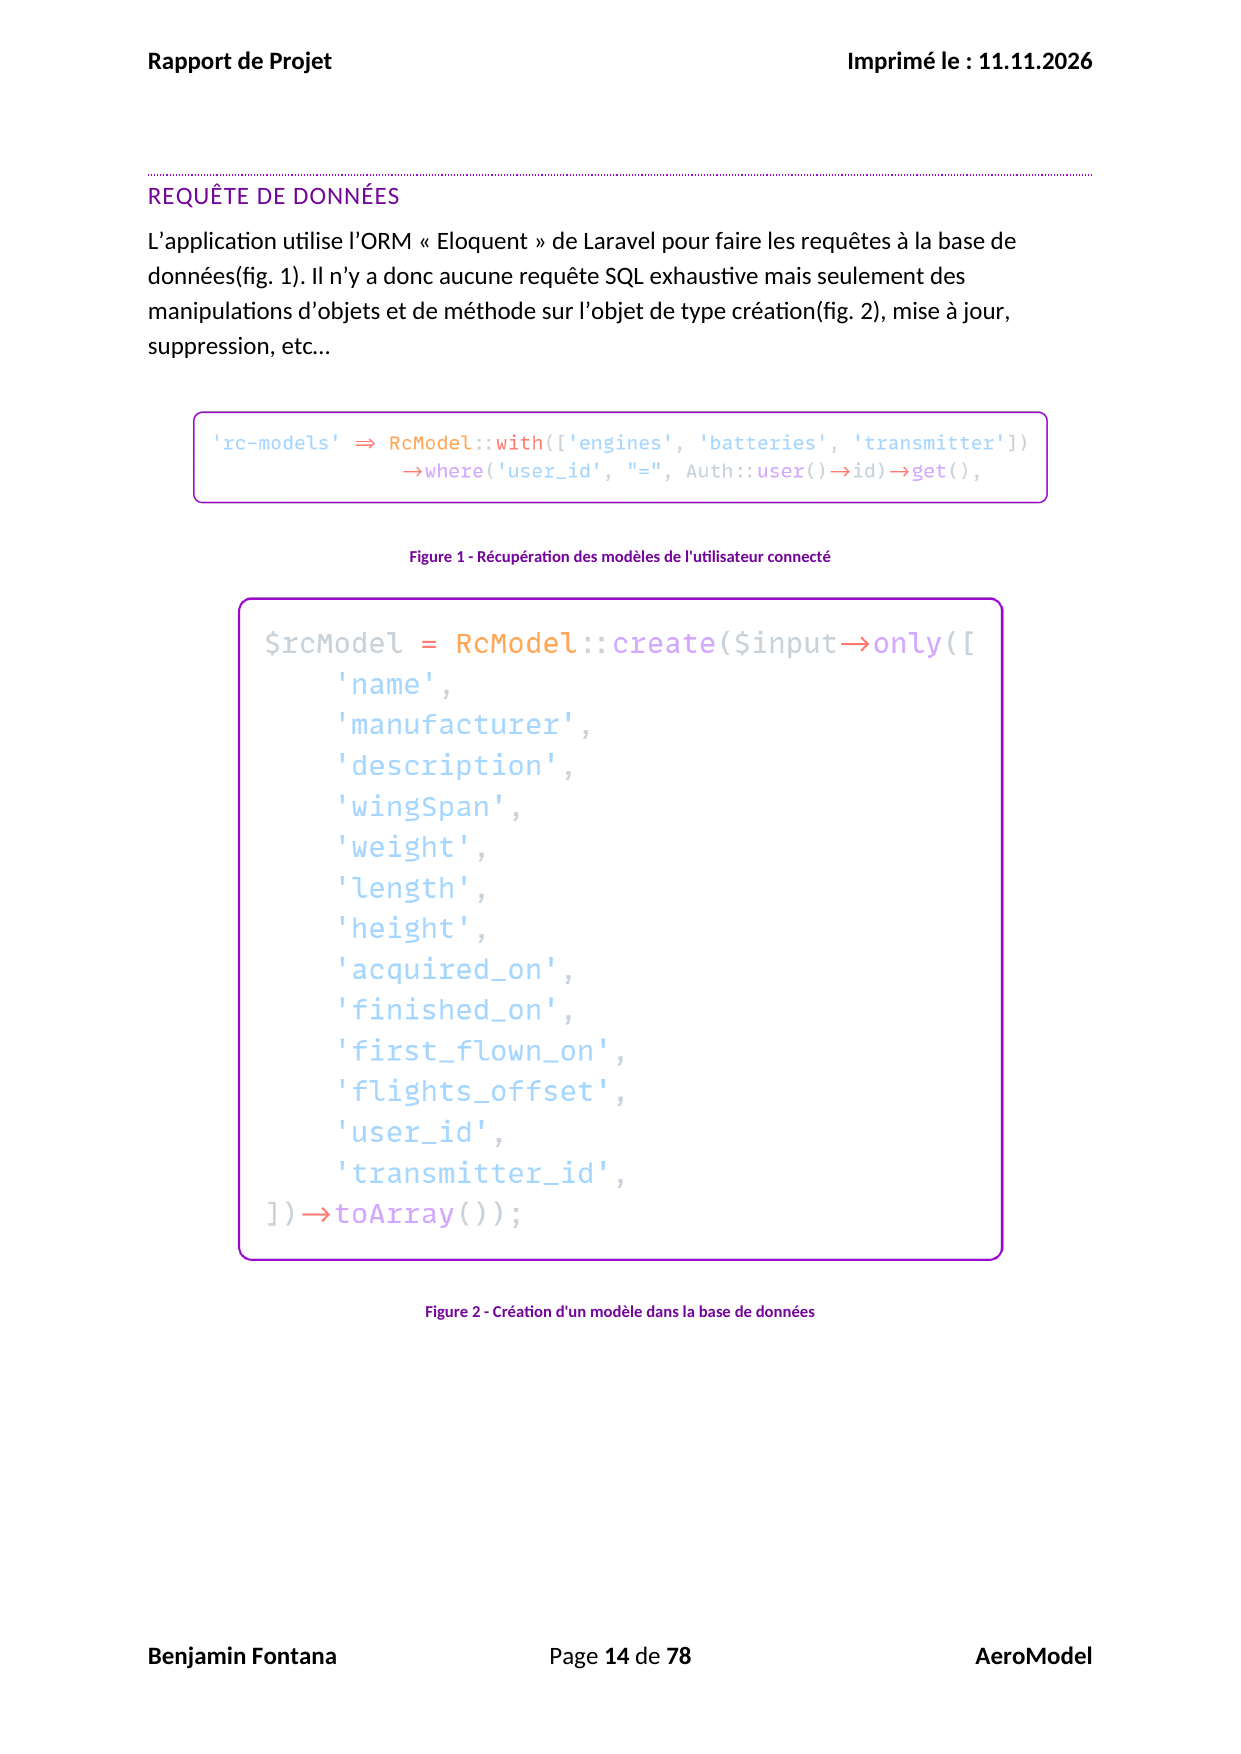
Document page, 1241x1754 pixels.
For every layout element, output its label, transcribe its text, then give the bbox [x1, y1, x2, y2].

text L’application utilise l’ORM « Eloquent » de Laravel pour faire les requêtes à la base de données(fig. 1). Il n’y a donc aucune requête SQL exhaustive mais seulement des manipulations d’objets et de méthode sur l’objet de type création(fig. 2), mise à jour, suppression, etc… [148, 225, 1092, 361]
subtitle Requête de données [148, 174, 1092, 211]
picture [219, 584, 1021, 1272]
text Figure 1 - Récupération des modèles de l'utilisateur connecté [148, 547, 1092, 567]
text Figure 2 - Création d'un modèle dans la base de données [148, 1301, 1092, 1322]
picture [176, 396, 1064, 518]
